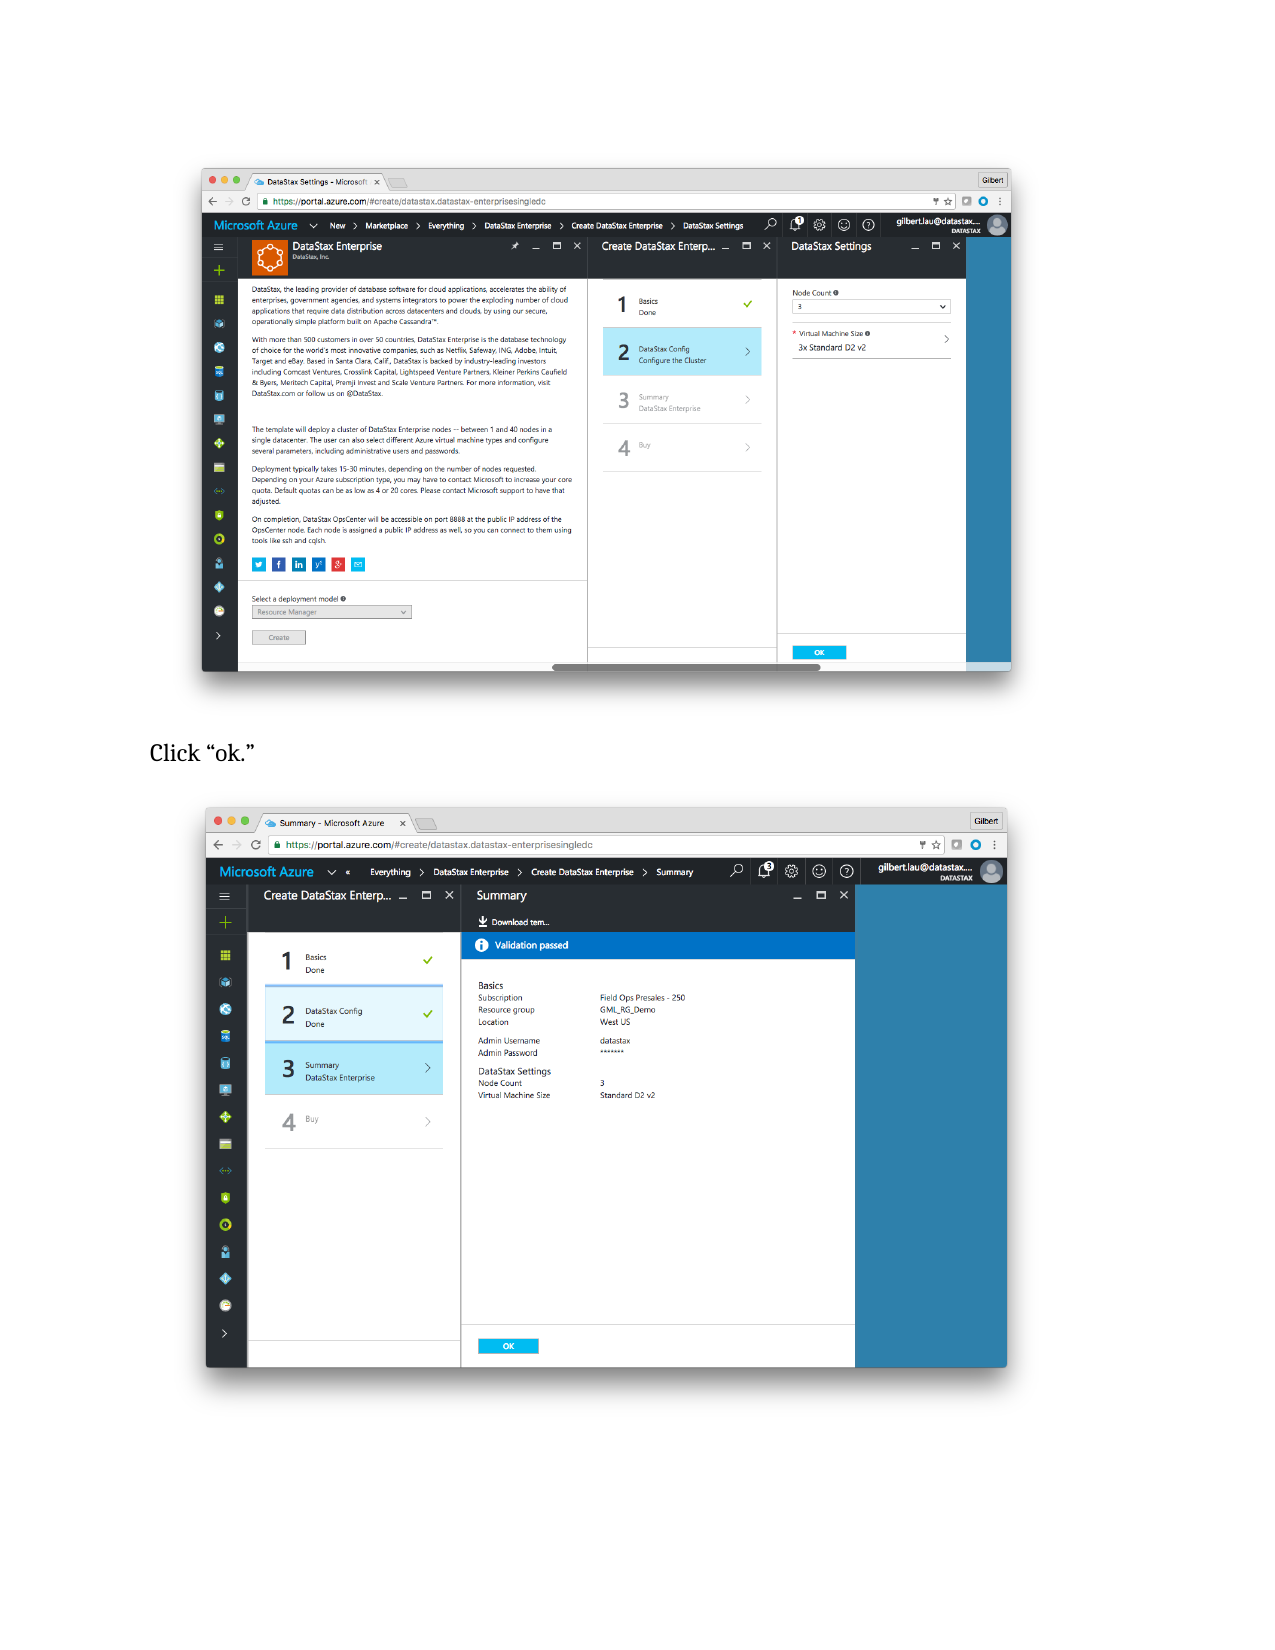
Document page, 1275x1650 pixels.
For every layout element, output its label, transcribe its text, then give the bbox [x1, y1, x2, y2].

picture [168, 150, 1044, 719]
picture [168, 786, 1044, 1421]
text Click “ok.” [150, 739, 1125, 768]
